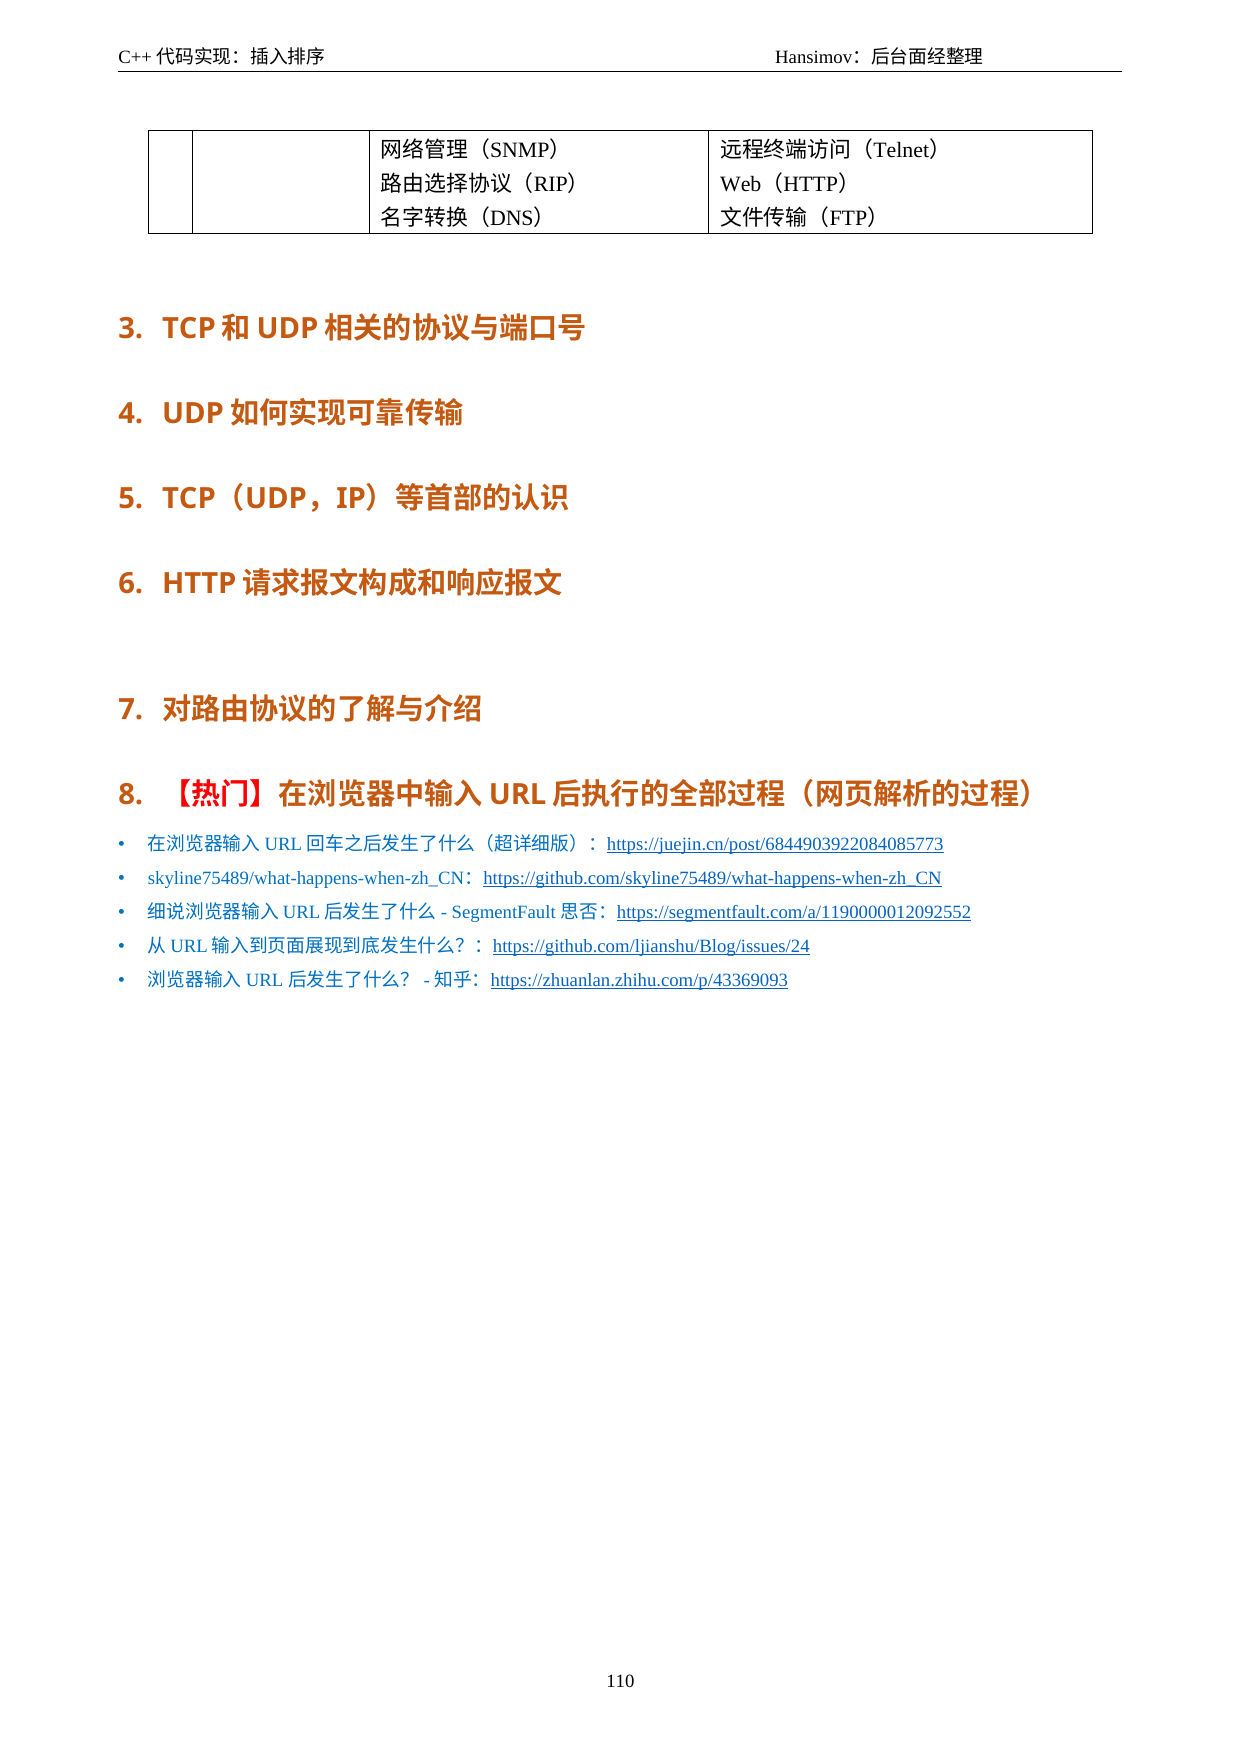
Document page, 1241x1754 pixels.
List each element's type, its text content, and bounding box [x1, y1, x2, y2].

subtitle 对路由协议的了解与介绍 [118, 673, 1097, 741]
subtitle 【热门】在浏览器中输入URL后执行的全部过程（网页解析的过程） [118, 758, 1097, 826]
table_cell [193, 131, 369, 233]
subtitle UDP如何实现可靠传输 [118, 377, 1097, 445]
subtitle HTTP请求报文构成和响应报文 [118, 547, 1097, 614]
text 细说浏览器输入URL后发生了什么 - SegmentFault 思否：https://segmentfault.com/a/1190000012092552 [118, 893, 1122, 927]
text 浏览器输入 URL 后发生了什么？ - 知乎：https://zhuanlan.zhihu.com/p/43369093 [118, 961, 1122, 995]
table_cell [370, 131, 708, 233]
text skyline75489/what-happens-when-zh_CN：https://github.com/skyline75489/what-happens-when-zh_CN [118, 859, 1122, 893]
subtitle TCP和UDP相关的协议与端口号 [118, 292, 1097, 360]
subtitle TCP（UDP，IP）等首部的认识 [118, 462, 1097, 530]
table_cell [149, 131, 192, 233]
text 从URL输入到页面展现到底发生什么？：https://github.com/ljianshu/Blog/issues/24 [118, 927, 1122, 961]
text 在浏览器输入 URL 回车之后发生了什么（超详细版）：https://juejin.cn/post/6844903922084085773 [118, 826, 1122, 859]
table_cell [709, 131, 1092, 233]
